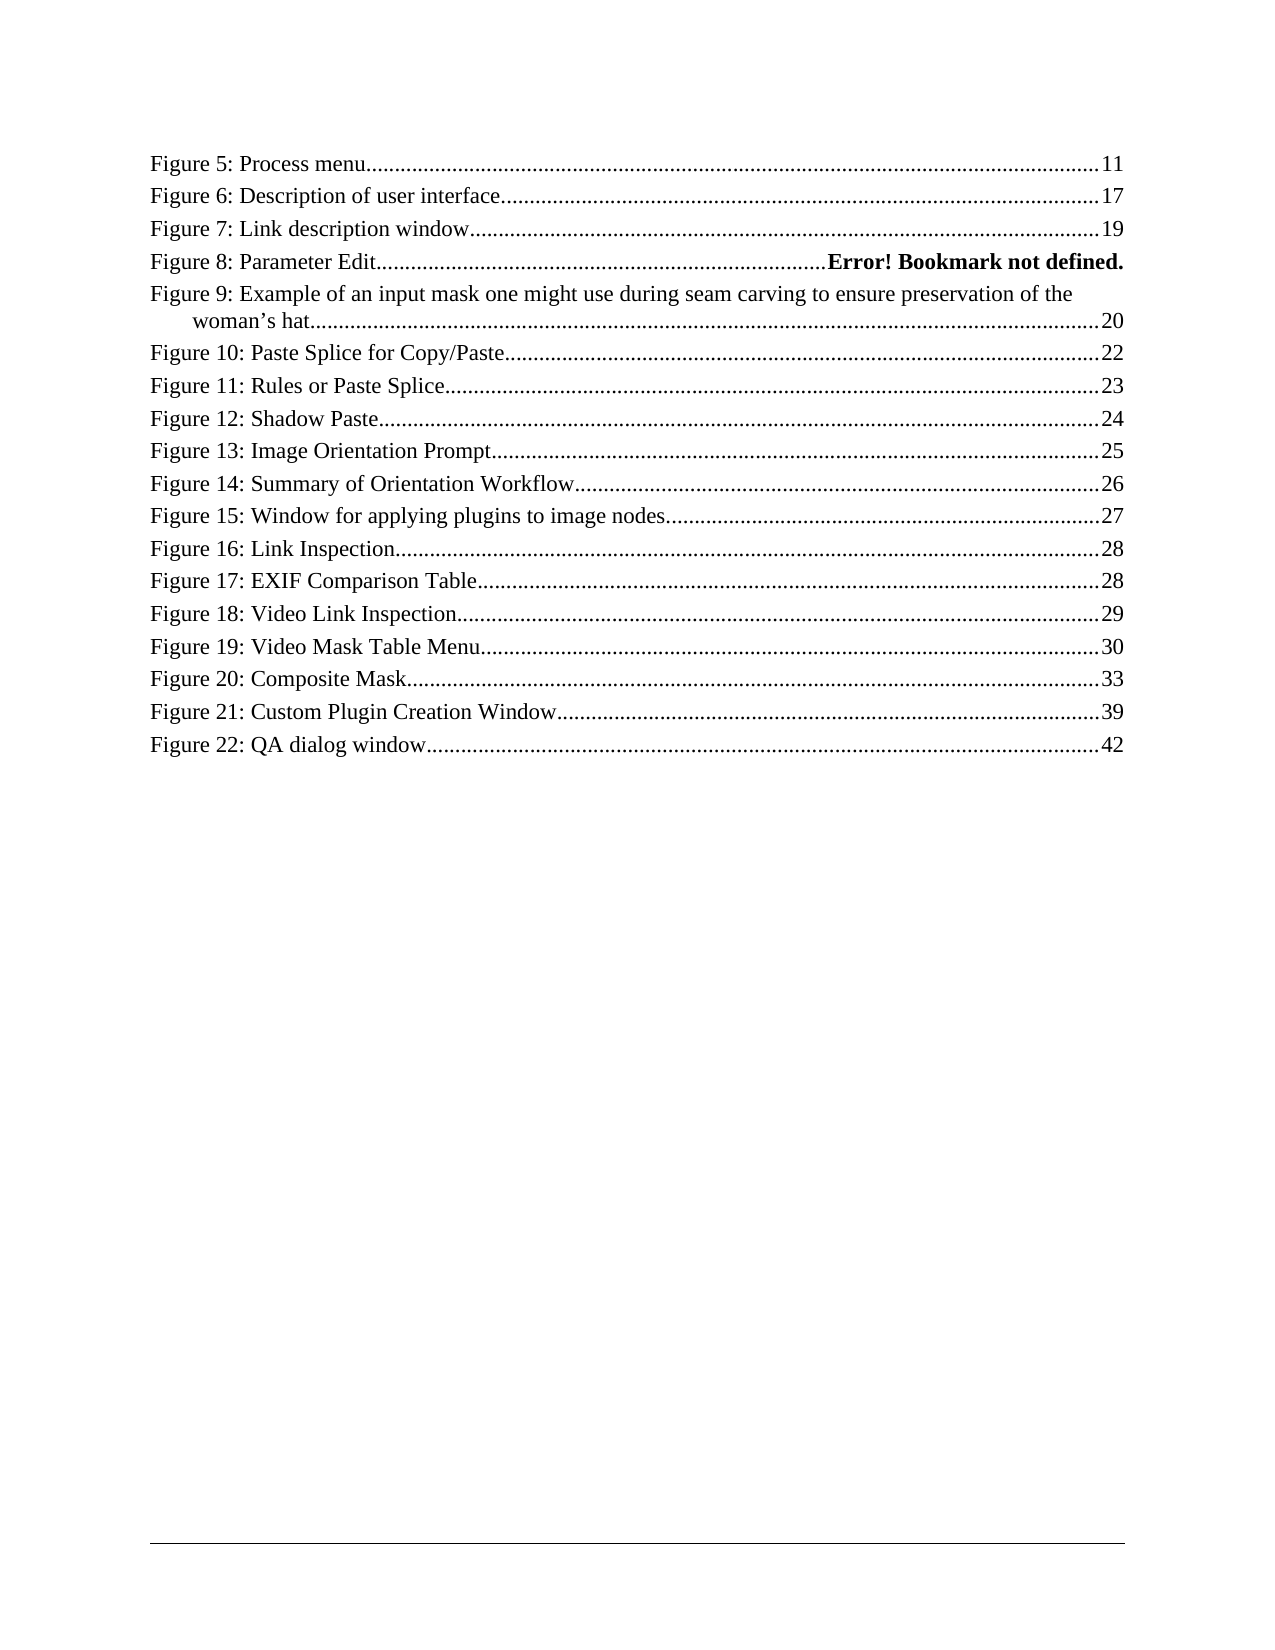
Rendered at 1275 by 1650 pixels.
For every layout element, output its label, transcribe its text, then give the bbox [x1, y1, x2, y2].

text Figure 12: Shadow Paste 24 [150, 404, 1125, 431]
text Figure 21: Custom Plugin Creation Window 39 [150, 698, 1125, 724]
text Figure 6: Description of user interface. 17 [150, 183, 1125, 209]
text Figure 22: QA dialog window 42 [150, 731, 1125, 757]
text Figure 17: EXIF Comparison Table 28 [150, 568, 1125, 594]
text Figure 8: Parameter Edit Error! Bookmark not defined. [150, 248, 1125, 274]
text Figure 15: Window for applying plugins to image nodes. 27 [150, 502, 1125, 529]
text Figure 10: Paste Splice for Copy/Paste 22 [150, 339, 1125, 366]
text Figure 18: Video Link Inspection 29 [150, 600, 1125, 627]
text Figure 20: Composite Mask 33 [150, 665, 1125, 692]
text Figure 16: Link Inspection 28 [150, 535, 1125, 561]
text Figure 19: Video Mask Table Menu 30 [150, 633, 1125, 659]
text Figure 7: Link description window. 19 [150, 215, 1125, 242]
text Figure 5: Process menu. 11 [150, 150, 1125, 176]
text Figure 13: Image Orientation Prompt 25 [150, 437, 1125, 463]
text Figure 11: Rules or Paste Splice 23 [150, 372, 1125, 398]
text Figure 9: Example of an input mask one might use during seam carving to ensure preservation of the woman’s hat. 20 [150, 280, 1125, 333]
text Figure 14: Summary of Orientation Workflow 26 [150, 470, 1125, 496]
